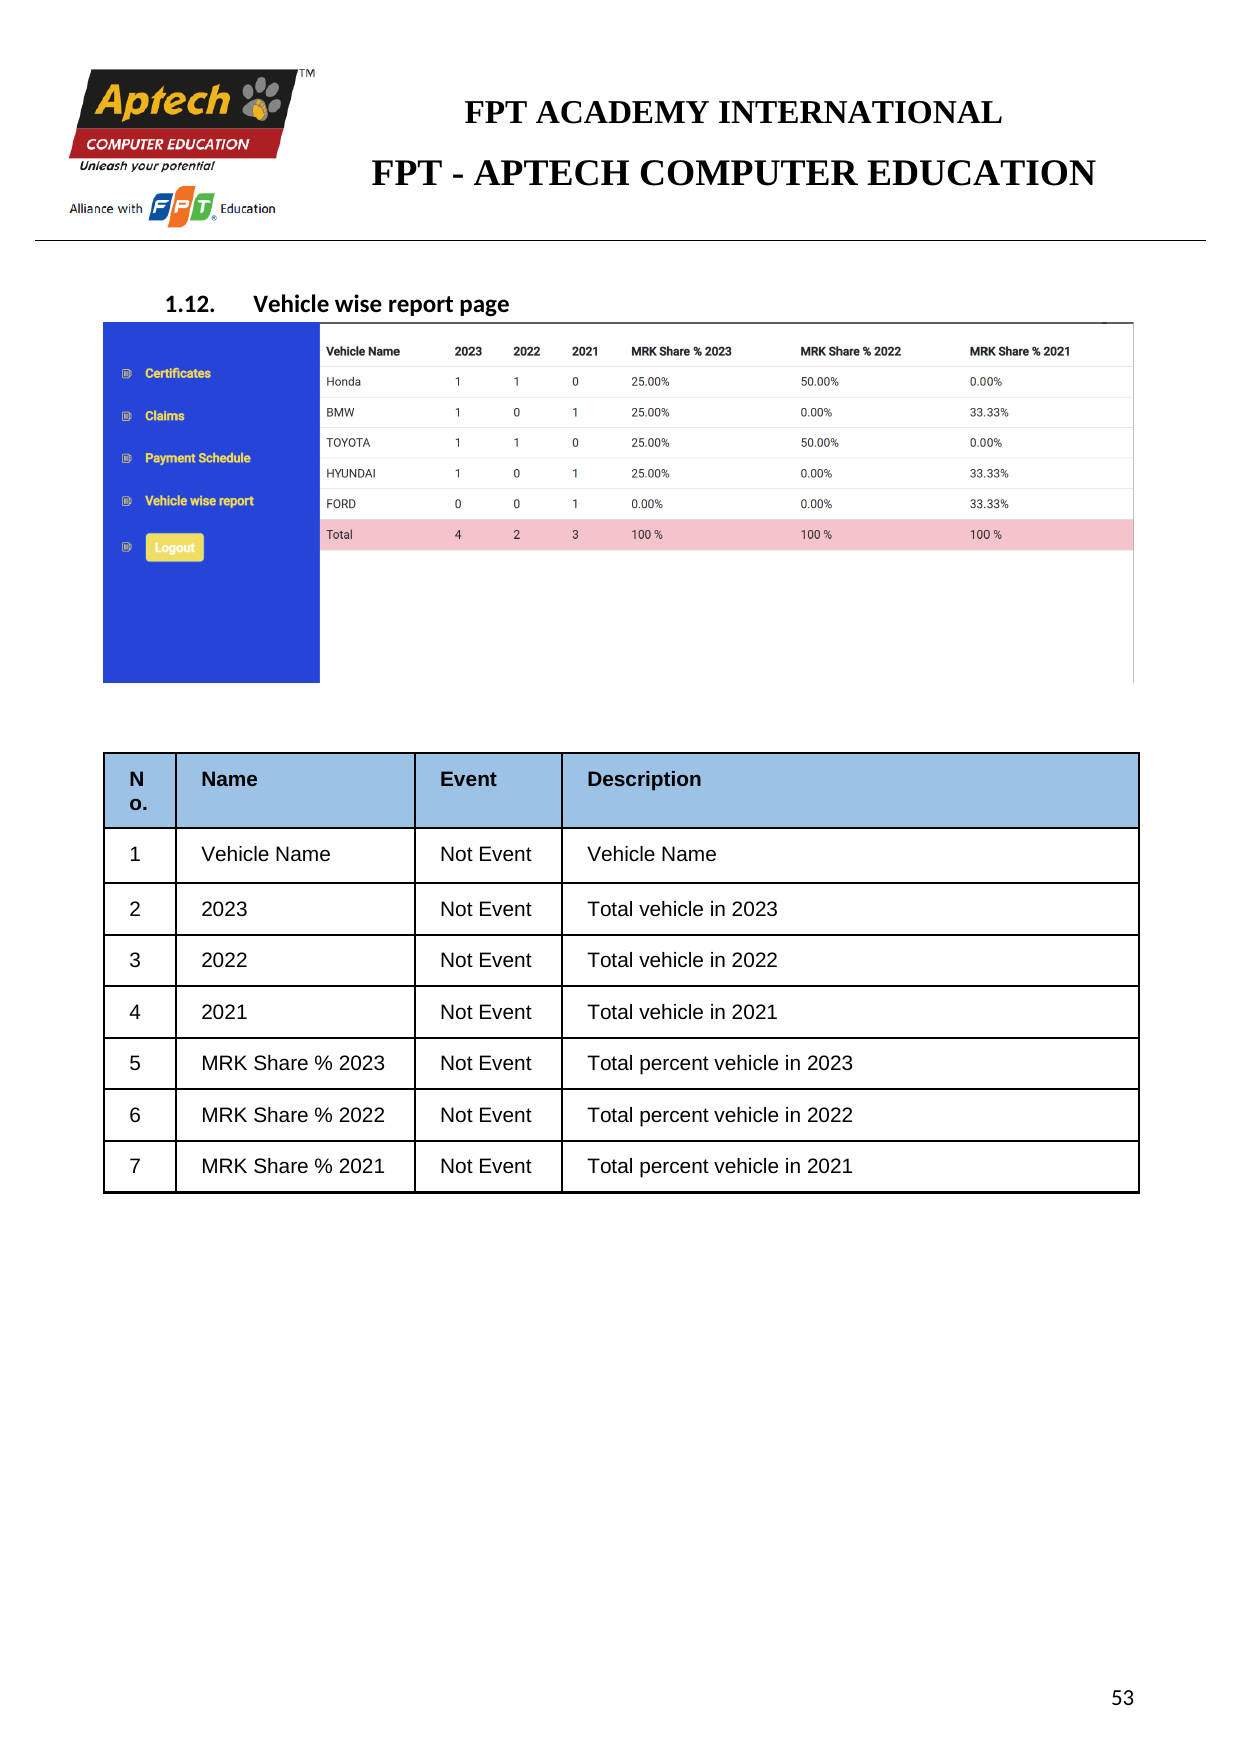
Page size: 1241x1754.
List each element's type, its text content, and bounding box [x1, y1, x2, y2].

table_header No. [105, 754, 175, 827]
table_cell Vehicle Name [563, 829, 1138, 882]
table_cell Total percent vehicle in 2022 [563, 1090, 1138, 1140]
table_cell MRK Share % 2023 [177, 1039, 414, 1088]
table_cell MRK Share % 2022 [177, 1090, 414, 1140]
table_cell 7 [105, 1142, 175, 1191]
table_cell MRK Share % 2021 [177, 1142, 414, 1191]
table_cell Total vehicle in 2023 [563, 884, 1138, 933]
table_cell 2022 [177, 936, 414, 985]
table_cell Not Event [416, 1090, 561, 1140]
table_cell 4 [105, 987, 175, 1037]
table_cell Not Event [416, 987, 561, 1037]
table_cell Total percent vehicle in 2023 [563, 1039, 1138, 1088]
table_cell Not Event [416, 829, 561, 882]
table_cell 3 [105, 936, 175, 985]
table_cell Vehicle Name [177, 829, 414, 882]
table_header Name [177, 754, 414, 827]
table_cell Not Event [416, 884, 561, 933]
table_cell Total percent vehicle in 2021 [563, 1142, 1138, 1191]
picture [65, 62, 318, 232]
table_cell 2023 [177, 884, 414, 933]
table_cell 2 [105, 884, 175, 933]
table_cell Total vehicle in 2022 [563, 936, 1138, 985]
table_cell 2021 [177, 987, 414, 1037]
table_header Description [563, 754, 1138, 827]
subtitle Vehicle wise report page [216, 288, 1134, 318]
picture [103, 322, 1134, 683]
table_cell 1 [105, 829, 175, 882]
table_cell Not Event [416, 936, 561, 985]
table_cell Not Event [416, 1039, 561, 1088]
table_header Event [416, 754, 561, 827]
table_cell 5 [105, 1039, 175, 1088]
table_cell Not Event [416, 1142, 561, 1191]
table_cell Total vehicle in 2021 [563, 987, 1138, 1037]
table_cell 6 [105, 1090, 175, 1140]
